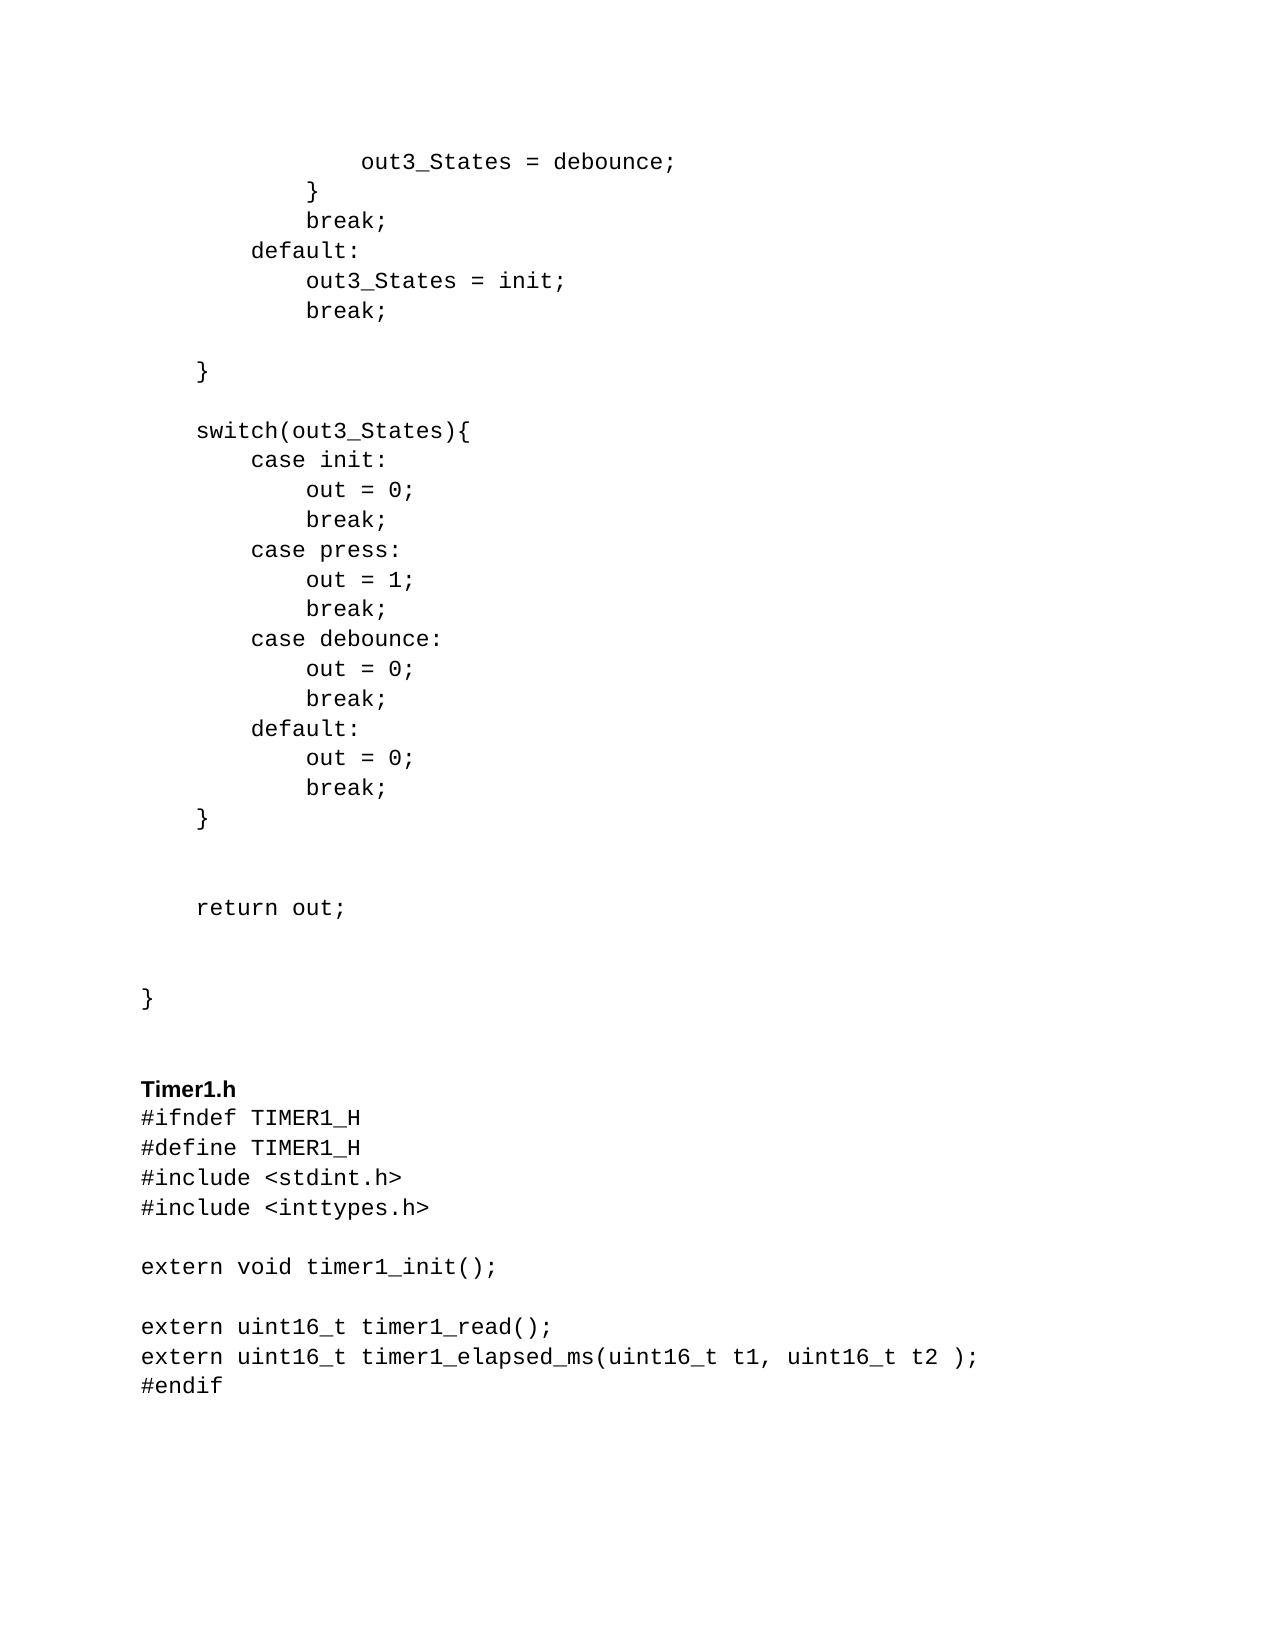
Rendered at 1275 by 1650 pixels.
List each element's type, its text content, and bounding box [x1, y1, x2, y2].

text #include <inttypes.h> [122, 1196, 1125, 1222]
text case init: [122, 449, 1125, 475]
text out = 0; [122, 478, 1125, 504]
text out = 0; [122, 747, 1125, 773]
text out3_States = debounce; [122, 150, 1125, 176]
text return out; [122, 896, 1125, 922]
text } [122, 359, 1125, 385]
text out3_States = init; [122, 269, 1125, 295]
text Timer1.h [122, 1076, 1125, 1103]
text } [122, 986, 1125, 1012]
text break; [122, 687, 1125, 713]
text default: [122, 239, 1125, 265]
text switch(out3_States){ [122, 419, 1125, 445]
text #endif [122, 1375, 1125, 1401]
text break; [122, 299, 1125, 325]
text extern uint16_t timer1_elapsed_ms(uint16_t t1, uint16_t t2 ); [122, 1345, 1125, 1371]
text extern uint16_t timer1_read(); [122, 1315, 1125, 1341]
text out = 1; [122, 568, 1125, 594]
text out = 0; [122, 657, 1125, 683]
text break; [122, 209, 1125, 236]
text default: [122, 717, 1125, 743]
text #include <stdint.h> [122, 1166, 1125, 1192]
text case press: [122, 538, 1125, 564]
text } [122, 180, 1125, 206]
text break; [122, 508, 1125, 534]
text break; [122, 776, 1125, 802]
text extern void timer1_init(); [122, 1256, 1125, 1282]
text break; [122, 598, 1125, 624]
text } [122, 806, 1125, 832]
text case debounce: [122, 627, 1125, 653]
text #ifndef TIMER1_H [122, 1107, 1125, 1133]
text #define TIMER1_H [122, 1136, 1125, 1162]
